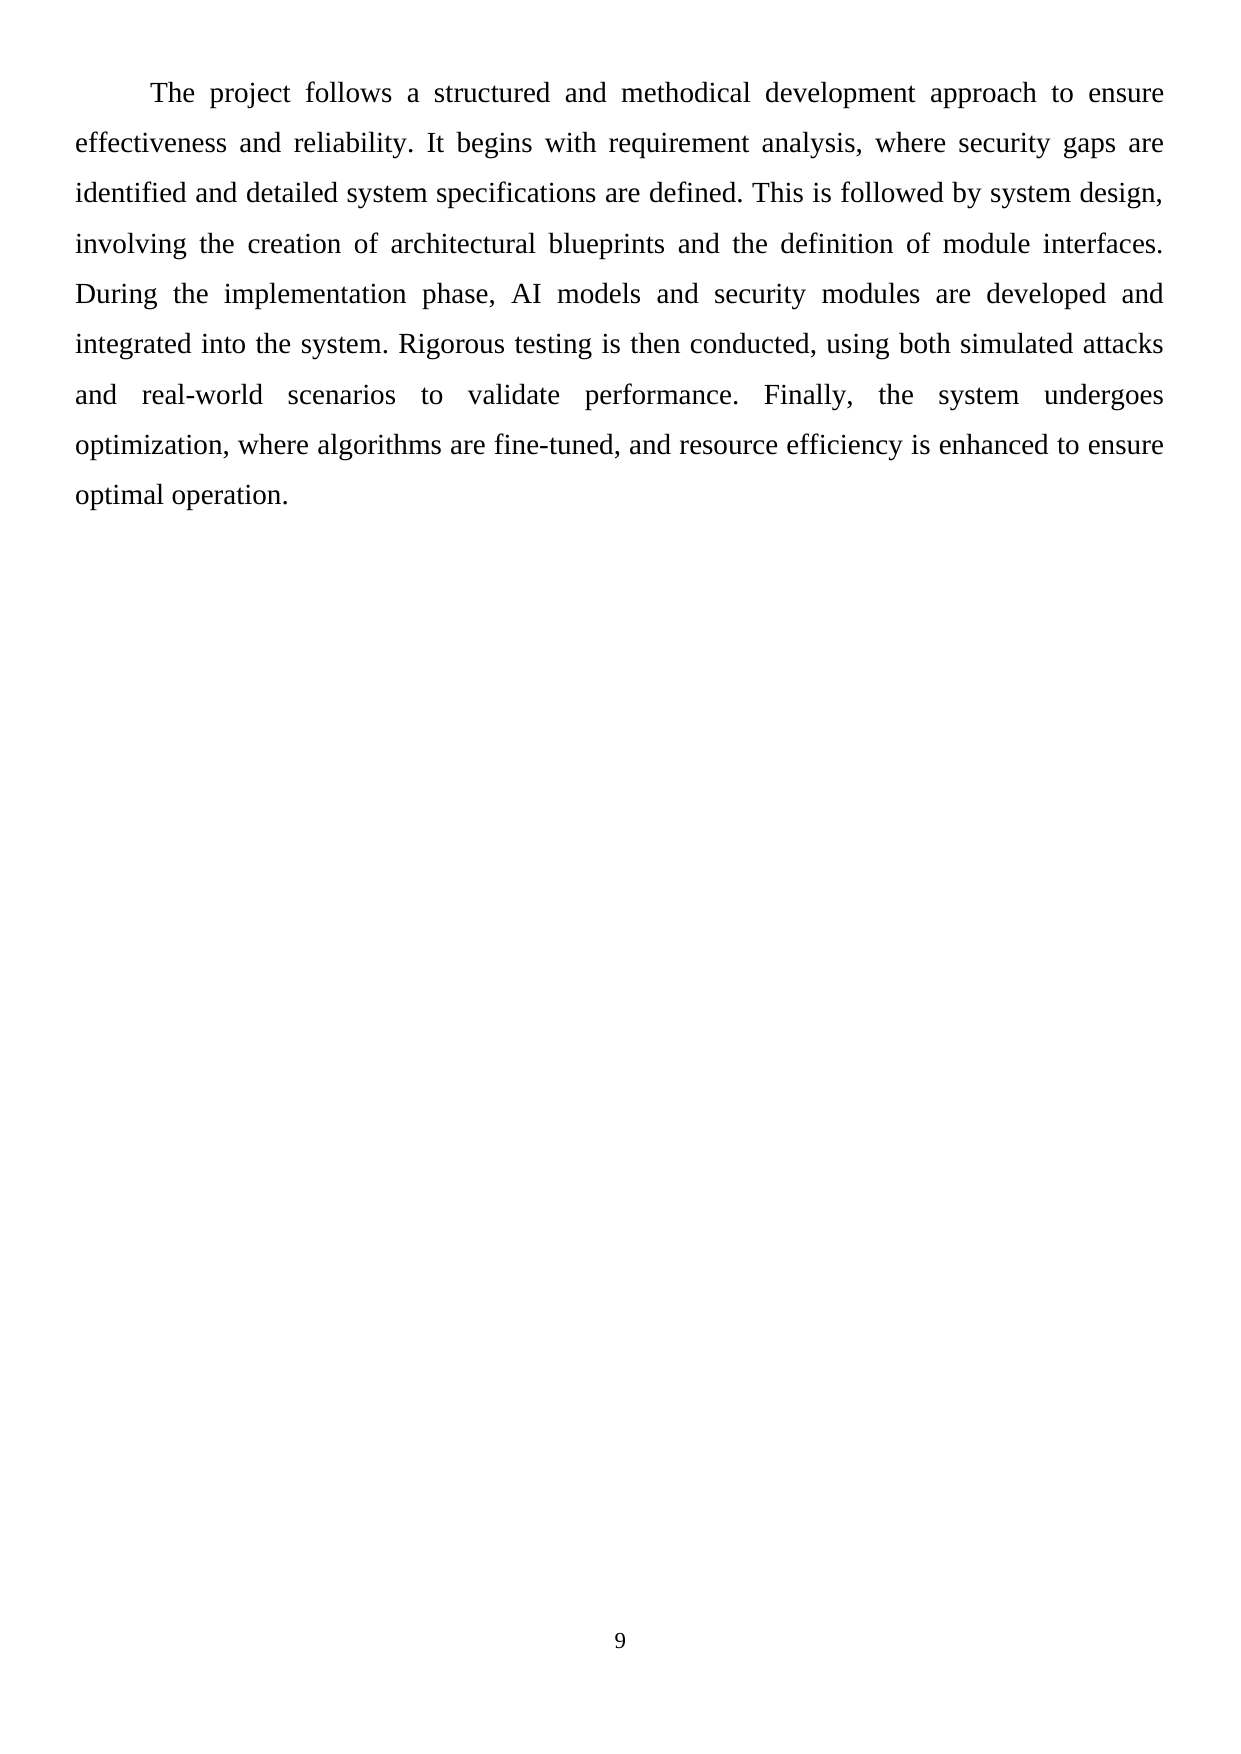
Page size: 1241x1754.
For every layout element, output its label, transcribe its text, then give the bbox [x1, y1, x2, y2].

text The project follows a structured and methodical development approach to ensure effectiveness and reliability. It begins with requirement analysis, where security gaps are identified and detailed system specifications are defined. This is followed by system design, involving the creation of architectural blueprints and the definition of module interfaces. During the implementation phase, AI models and security modules are developed and integrated into the system. Rigorous testing is then conducted, using both simulated attacks and real-world scenarios to validate performance. Finally, the system undergoes optimization, where algorithms are fine-tuned, and resource efficiency is enhanced to ensure optimal operation. [75, 75, 1165, 511]
